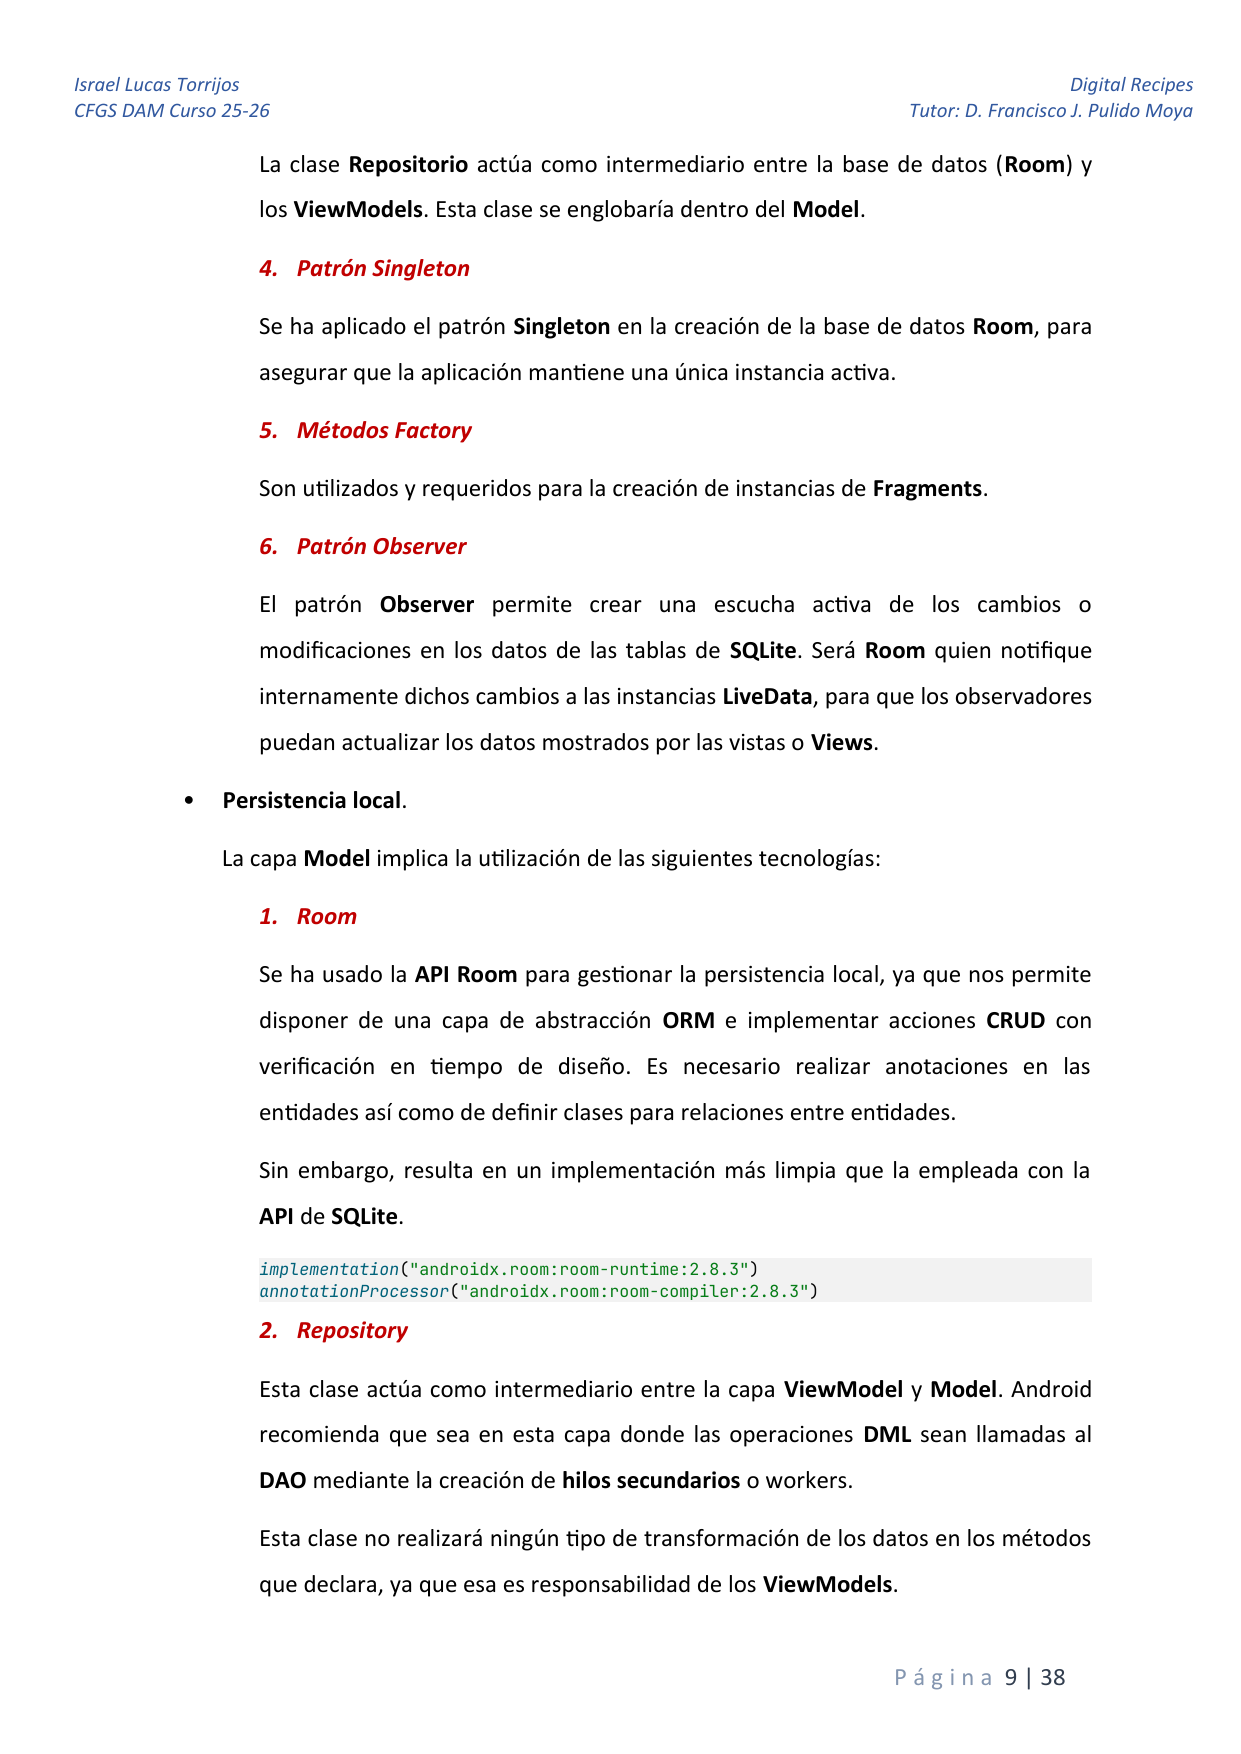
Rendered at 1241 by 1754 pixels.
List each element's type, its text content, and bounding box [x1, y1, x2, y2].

text Sin embargo, resulta en un implementación más limpia que la empleada con la API de SQLite. [259, 1154, 1092, 1230]
list Patrón Singleton [259, 252, 1092, 282]
text La clase Repositorio actúa como intermediario entre la base de datos (Room) y los ViewModels. Esta clase se englobaría dentro del Model. [259, 148, 1092, 224]
text Esta clase actúa como intermediario entre la capa ViewModel y Model. Android recomienda que sea en esta capa donde las operaciones DML sean llamadas al DAO mediante la creación de hilos secundarios o workers. [259, 1373, 1092, 1495]
text implementation("androidx.room:room-runtime:2.8.3") annotationProcessor("androidx.room:room-compiler:2.8.3") [259, 1258, 1092, 1302]
list Room [259, 900, 1092, 931]
text Esta clase no realizará ningún tipo de transformación de los datos en los métodos que declara, ya que esa es responsabilidad de los ViewModels. [259, 1522, 1092, 1599]
text Son utilizados y requeridos para la creación de instancias de Fragments. [259, 472, 1092, 503]
text Se ha aplicado el patrón Singleton en la creación de la base de datos Room, para asegurar que la aplicación mantiene una única instancia activa. [259, 310, 1092, 386]
list Patrón Observer [259, 530, 1092, 561]
list Métodos Factory [259, 414, 1092, 444]
list Repository [259, 1314, 1092, 1345]
text La capa Model implica la utilización de las siguientes tecnologías: [222, 842, 1092, 873]
text El patrón Observer permite crear una escucha activa de los cambios o modificaciones en los datos de las tablas de SQLite. Será Room quien notifique internamente dichos cambios a las instancias LiveData, para que los observadores puedan actualizar los datos mostrados por las vistas o Views. [259, 588, 1092, 756]
text Persistencia local. [185, 784, 1092, 814]
text Se ha usado la API Room para gestionar la persistencia local, ya que nos permite disponer de una capa de abstracción ORM e implementar acciones CRUD con verificación en tiempo de diseño. Es necesario realizar anotaciones en las entidades así como de definir clases para relaciones entre entidades. [259, 959, 1092, 1126]
